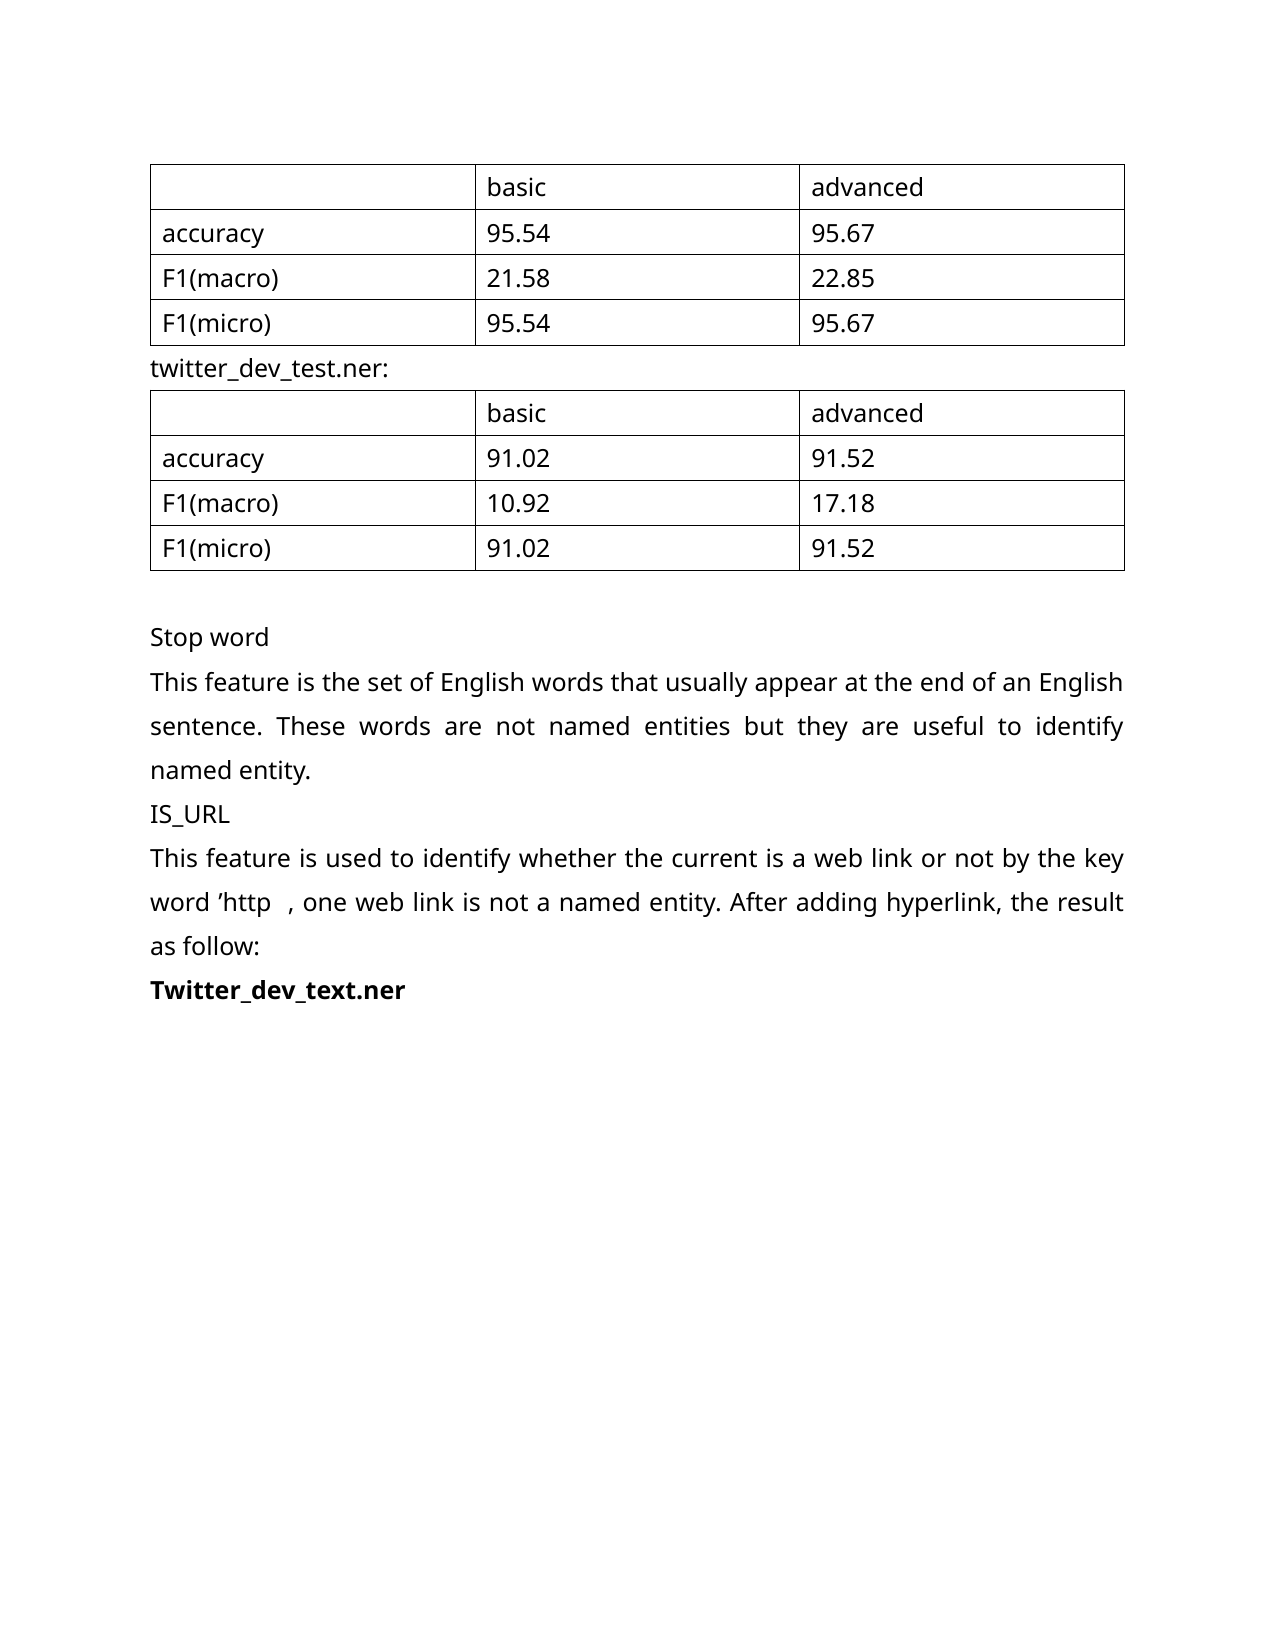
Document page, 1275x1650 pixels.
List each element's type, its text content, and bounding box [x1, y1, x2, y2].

text Stop word [150, 615, 1125, 659]
table_cell 10.92 [476, 481, 799, 525]
table_cell F1(micro) [151, 526, 475, 570]
table_cell 95.54 [476, 300, 799, 344]
table_cell 95.67 [800, 300, 1124, 344]
table_cell F1(micro) [151, 300, 475, 344]
text twitter_dev_test.ner: [150, 346, 1125, 389]
table_cell F1(macro) [151, 481, 475, 525]
table_header basic [476, 391, 799, 435]
table_cell 95.67 [800, 210, 1124, 254]
table_cell 91.02 [476, 436, 799, 480]
table_header [151, 165, 475, 209]
table_cell 22.85 [800, 255, 1124, 299]
table_cell F1(macro) [151, 255, 475, 299]
table_cell 91.02 [476, 526, 799, 570]
table_cell 91.52 [800, 526, 1124, 570]
table_cell accuracy [151, 436, 475, 480]
table_cell 91.52 [800, 436, 1124, 480]
text This feature is used to identify whether the current is a web link or not by the key word ’http , one web link is not a named entity. After adding hyperlink, the result as follow: [150, 835, 1125, 968]
table_header [151, 391, 475, 435]
table_cell 21.58 [476, 255, 799, 299]
table_cell 17.18 [800, 481, 1124, 525]
table_header advanced [800, 391, 1124, 435]
text IS_URL [150, 791, 1125, 835]
table_header basic [476, 165, 799, 209]
table_cell accuracy [151, 210, 475, 254]
text This feature is the set of English words that usually appear at the end of an English sentence. These words are not named entities but they are useful to identify named entity. [150, 659, 1125, 791]
text Twitter_dev_text.ner [150, 968, 1125, 1012]
table_cell 95.54 [476, 210, 799, 254]
table_header advanced [800, 165, 1124, 209]
